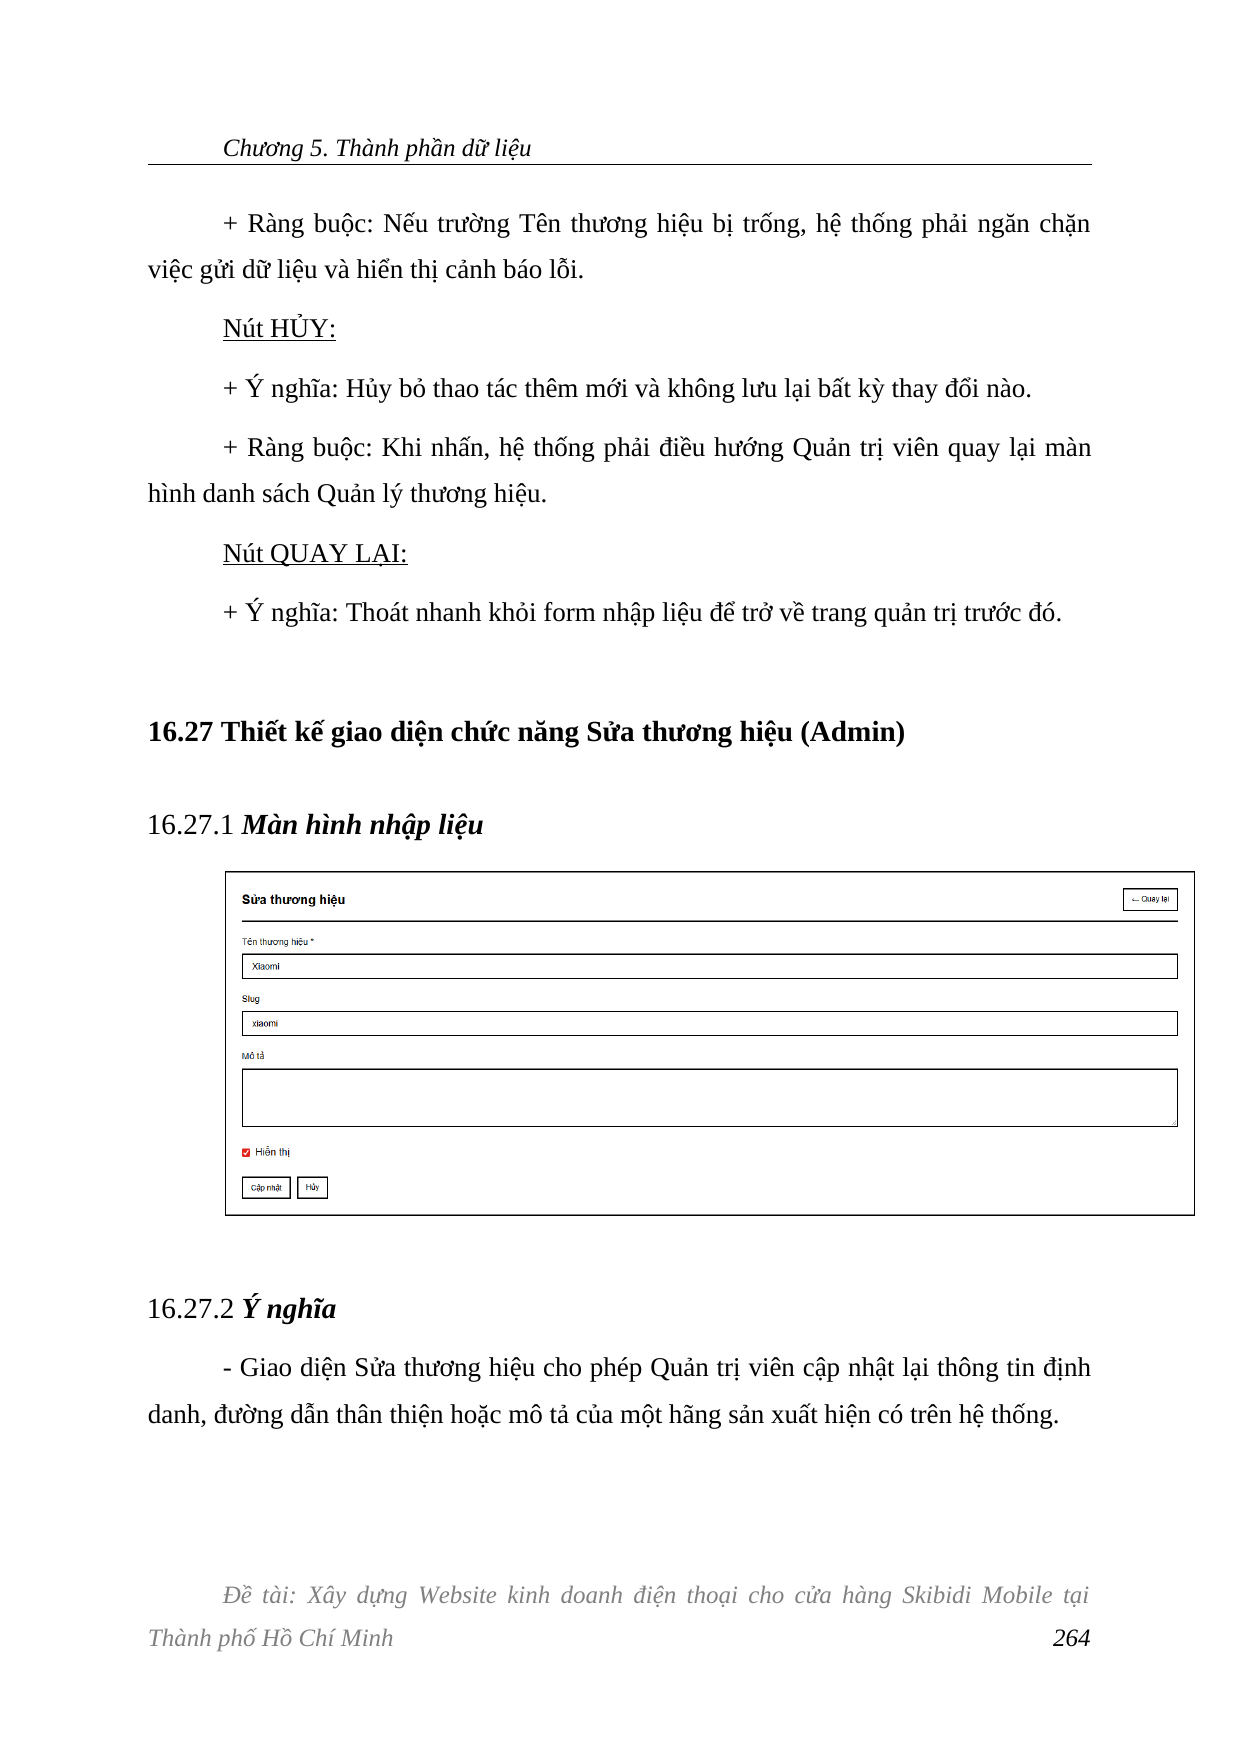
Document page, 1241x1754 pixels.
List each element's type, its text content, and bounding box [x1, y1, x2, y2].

picture [222, 867, 1198, 1220]
subtitle Thiết kế giao diện chức năng Sửa thương hiệu (Admin) [148, 705, 1092, 751]
text + Ý nghĩa: Hủy bỏ thao tác thêm mới và không lưu lại bất kỳ thay đổi nào. [148, 372, 1092, 403]
text Nút QUAY LẠI: [148, 537, 1092, 568]
text - Giao diện Sửa thương hiệu cho phép Quản trị viên cập nhật lại thông tin định danh, đường dẫn thân thiện hoặc mô tả của một hãng sản xuất hiện có trên hệ thống. [148, 1351, 1092, 1429]
text + Ràng buộc: Nếu trường Tên thương hiệu bị trống, hệ thống phải ngăn chặn việc gửi dữ liệu và hiển thị cảnh báo lỗi. [148, 207, 1092, 284]
text + Ràng buộc: Khi nhấn, hệ thống phải điều hướng Quản trị viên quay lại màn hình danh sách Quản lý thương hiệu. [148, 431, 1092, 509]
text + Ý nghĩa: Thoát nhanh khỏi form nhập liệu để trở về trang quản trị trước đó. [148, 596, 1092, 627]
subtitle Màn hình nhập liệu [147, 801, 1092, 843]
text Nút HỦY: [148, 313, 1092, 344]
subtitle Ý nghĩa [147, 1285, 1092, 1326]
